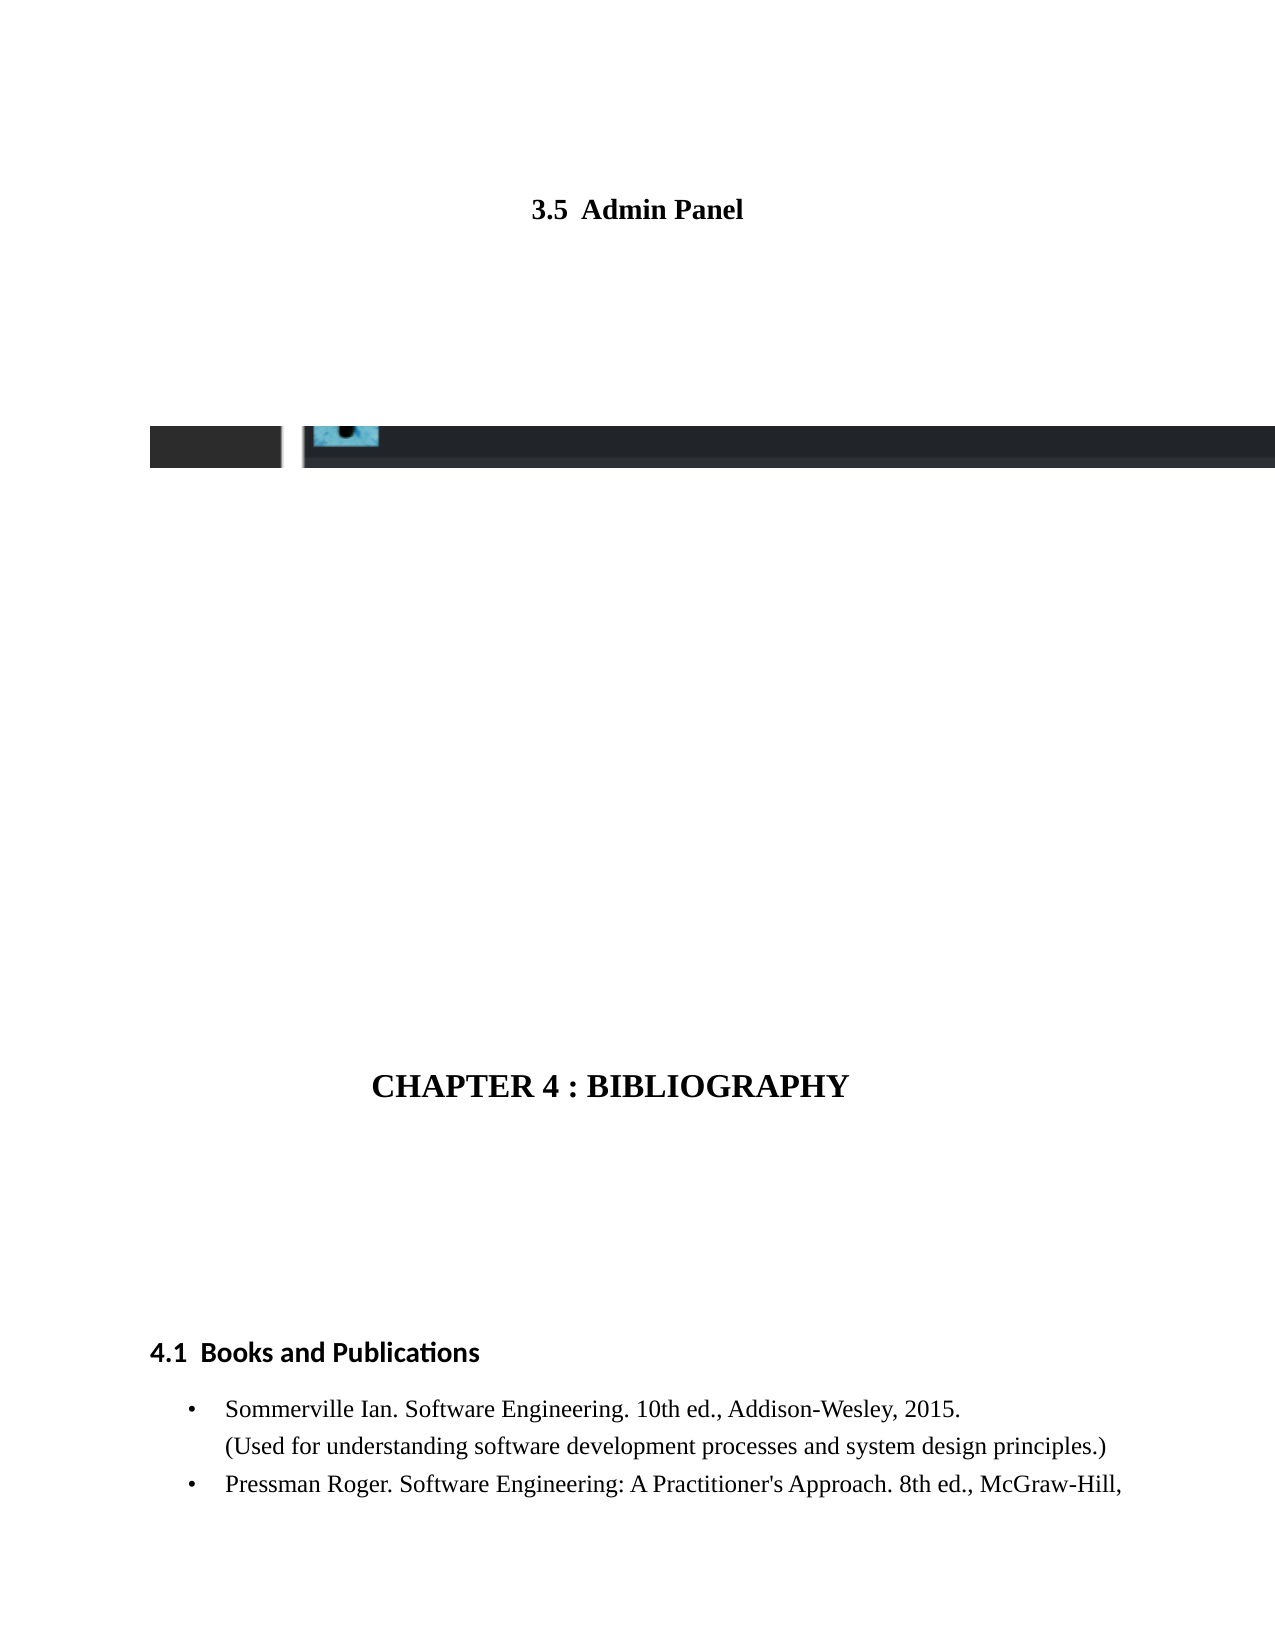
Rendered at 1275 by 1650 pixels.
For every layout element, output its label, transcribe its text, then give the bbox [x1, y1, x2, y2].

list Sommerville Ian. Software Engineering. 10th ed., Addison-Wesley, 2015. [187, 1387, 1125, 1424]
text 3.5 Admin Panel [150, 198, 1125, 225]
text CHAPTER 4 : BIBLIOGRAPHY [150, 1077, 1071, 1102]
text (Used for understanding software development processes and system design principles.) [225, 1424, 1125, 1462]
text 4.1 Books and Publications [150, 1333, 1125, 1370]
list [187, 1462, 1125, 1499]
